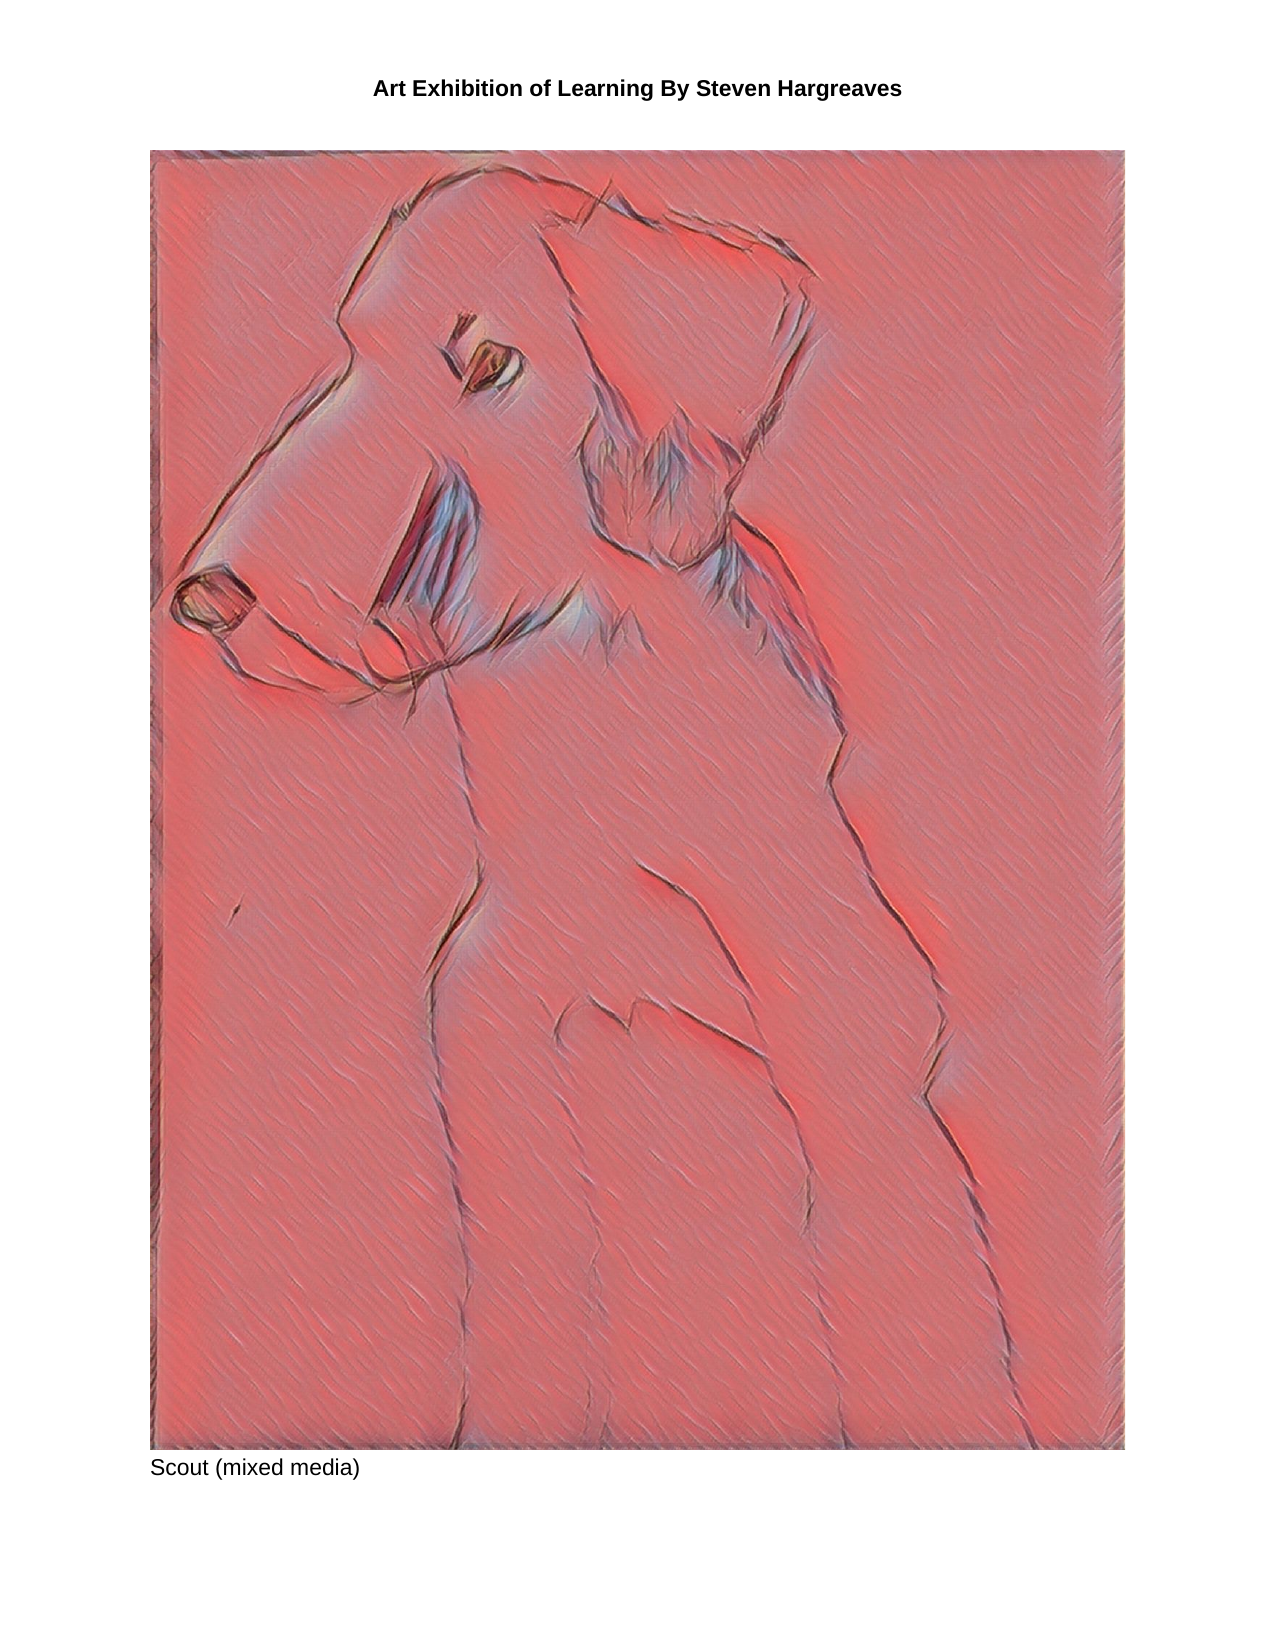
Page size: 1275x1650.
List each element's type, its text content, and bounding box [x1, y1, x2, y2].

text Scout (mixed media) [150, 1450, 1125, 1480]
picture [150, 150, 1125, 1450]
